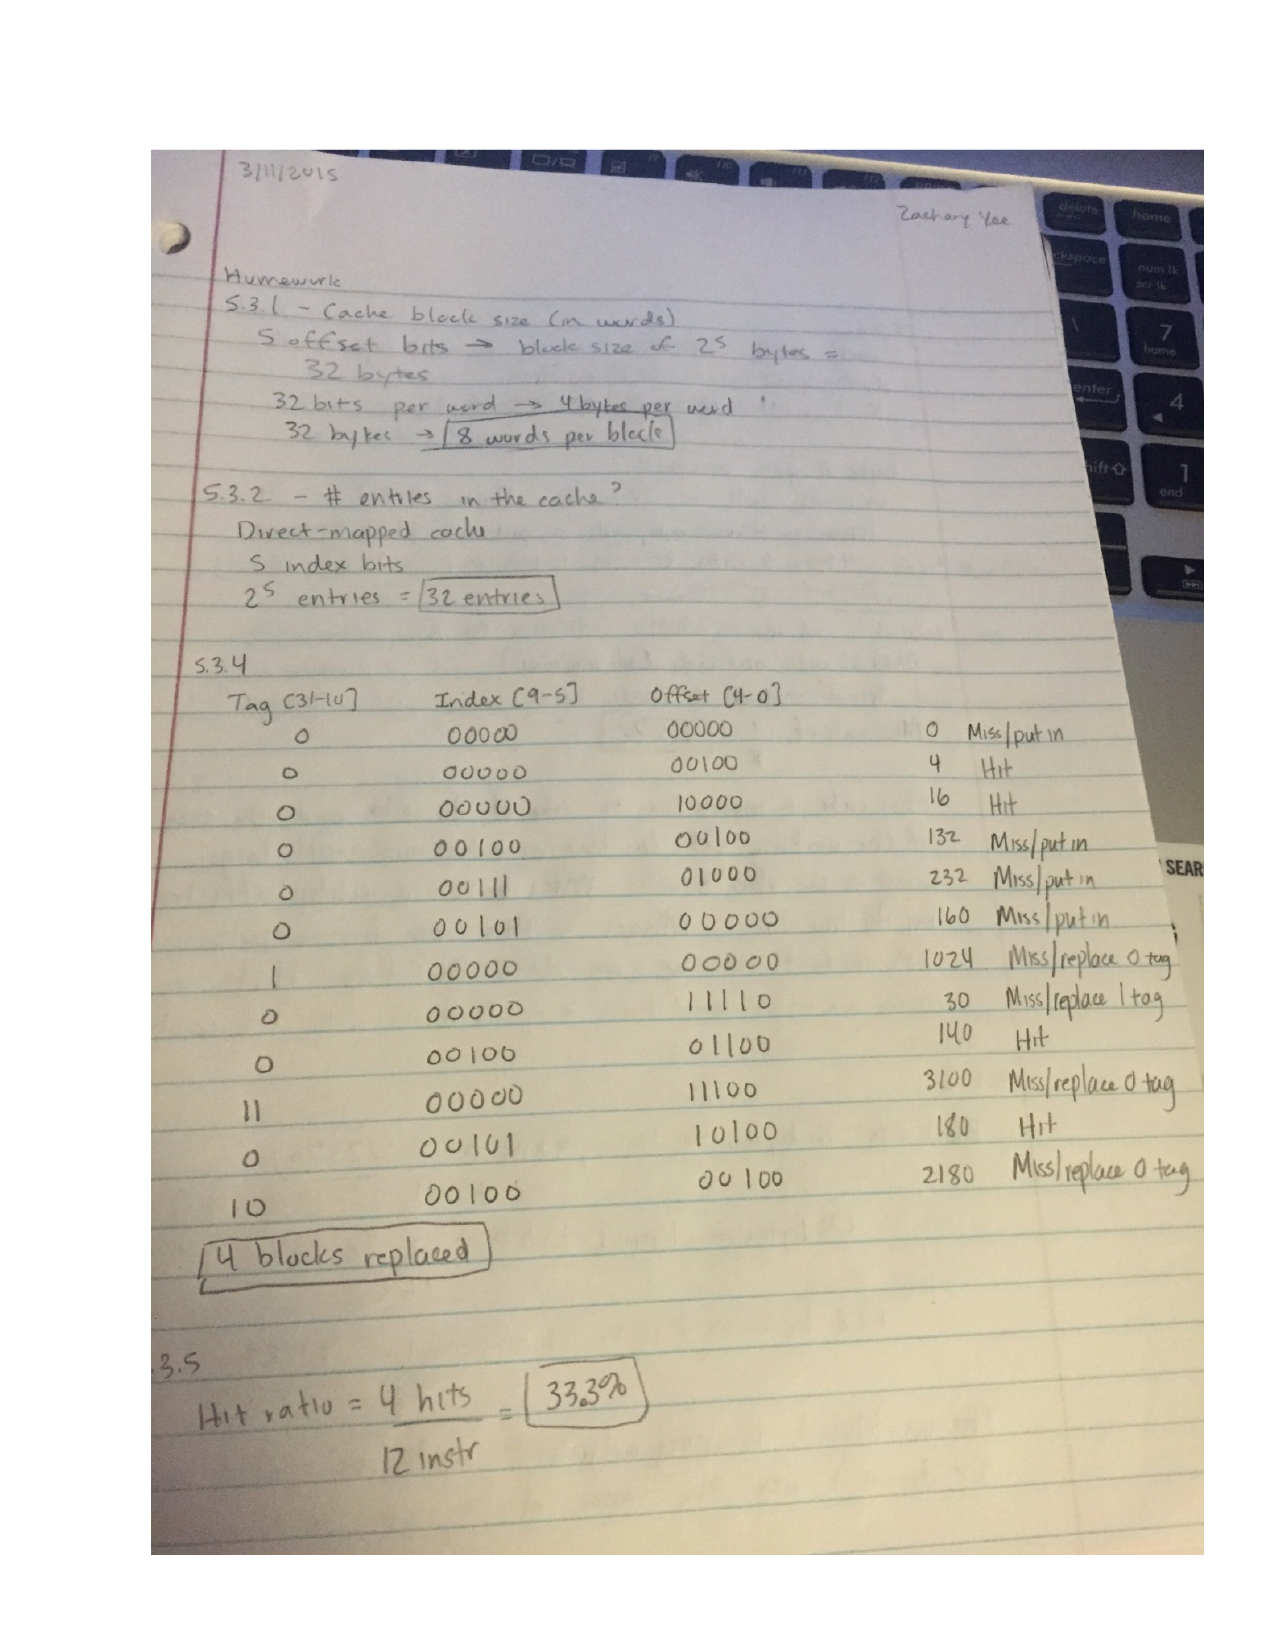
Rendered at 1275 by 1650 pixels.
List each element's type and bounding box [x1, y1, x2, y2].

picture [152, 151, 1204, 1553]
